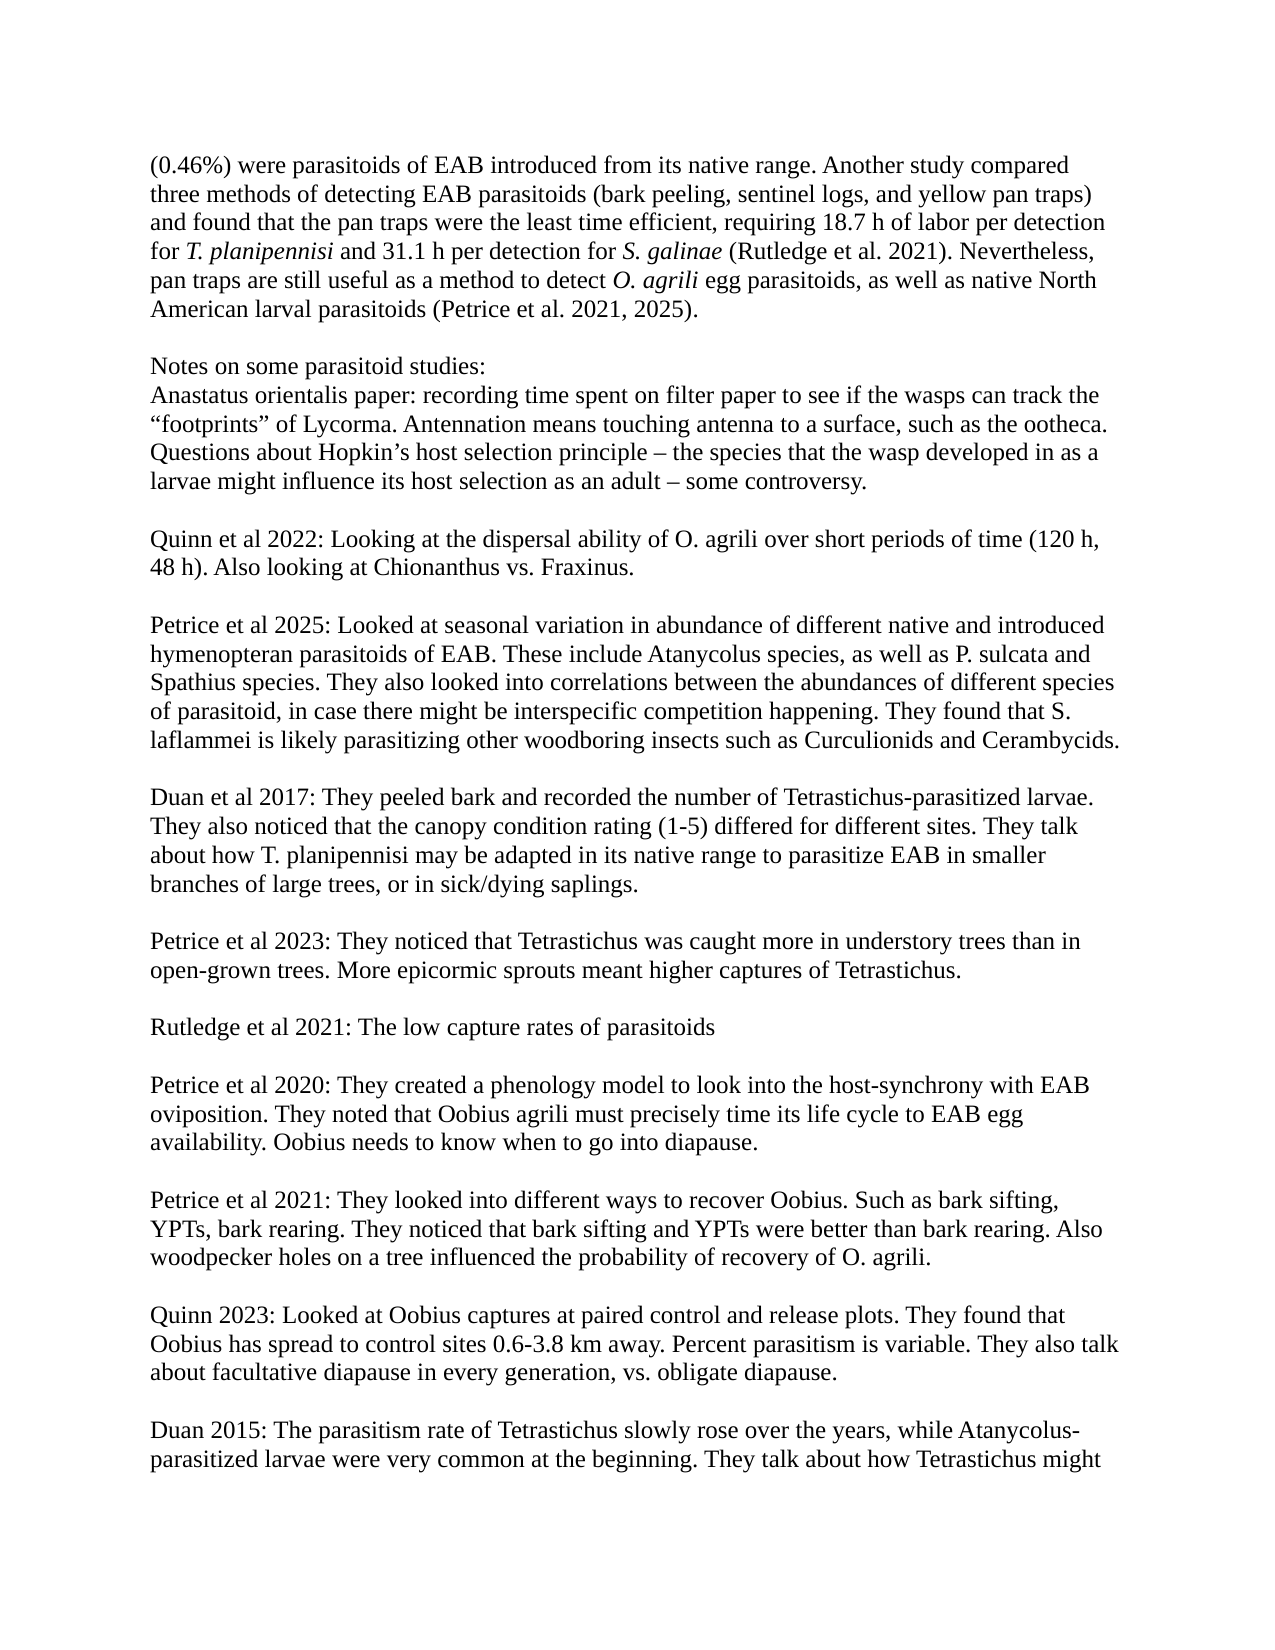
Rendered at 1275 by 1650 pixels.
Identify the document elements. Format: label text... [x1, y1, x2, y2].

text Petrice et al 2021: They looked into different ways to recover Oobius. Such as bark sifting, YPTs, bark rearing. They noticed that bark sifting and YPTs were better than bark rearing. Also woodpecker holes on a tree influenced the probability of recovery of O. agrili. [150, 1185, 1125, 1271]
text Duan et al 2017: They peeled bark and recorded the number of Tetrastichus-parasitized larvae. They also noticed that the canopy condition rating (1-5) differed for different sites. They talk about how T. planipennisi may be adapted in its native range to parasitize EAB in smaller branches of large trees, or in sick/dying saplings. [150, 782, 1125, 897]
text Petrice et al 2025: Looked at seasonal variation in abundance of different native and introduced hymenopteran parasitoids of EAB. These include Atanycolus species, as well as P. sulcata and Spathius species. They also looked into correlations between the abundances of different species of parasitoid, in case there might be interspecific competition happening. They found that S. laflammei is likely parasitizing other woodboring insects such as Curculionids and Cerambycids. [150, 610, 1125, 754]
text Petrice et al 2020: They created a phenology model to look into the host-synchrony with EAB oviposition. They noted that Oobius agrili must precisely time its life cycle to EAB egg availability. Oobius needs to know when to go into diapause. [150, 1070, 1125, 1156]
text Rutledge et al 2021: The low capture rates of parasitoids [150, 1012, 1125, 1041]
text Quinn 2023: Looked at Oobius captures at paired control and release plots. They found that Oobius has spread to control sites 0.6-3.8 km away. Percent parasitism is variable. They also talk about facultative diapause in every generation, vs. obligate diapause. [150, 1300, 1125, 1386]
text Notes on some parasitoid studies: [150, 351, 1125, 380]
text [150, 1415, 1125, 1472]
text Quinn et al 2022: Looking at the dispersal ability of O. agrili over short periods of time (120 h, 48 h). Also looking at Chionanthus vs. Fraxinus. [150, 524, 1125, 581]
text Anastatus orientalis paper: recording time spent on filter paper to see if the wasps can track the “footprints” of Lycorma. Antennation means touching antenna to a surface, such as the ootheca. Questions about Hopkin’s host selection principle – the species that the wasp developed in as a larvae might influence its host selection as an adult – some controversy. [150, 380, 1125, 495]
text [150, 150, 1125, 322]
text Petrice et al 2023: They noticed that Tetrastichus was caught more in understory trees than in open-grown trees. More epicormic sprouts meant higher captures of Tetrastichus. [150, 926, 1125, 984]
